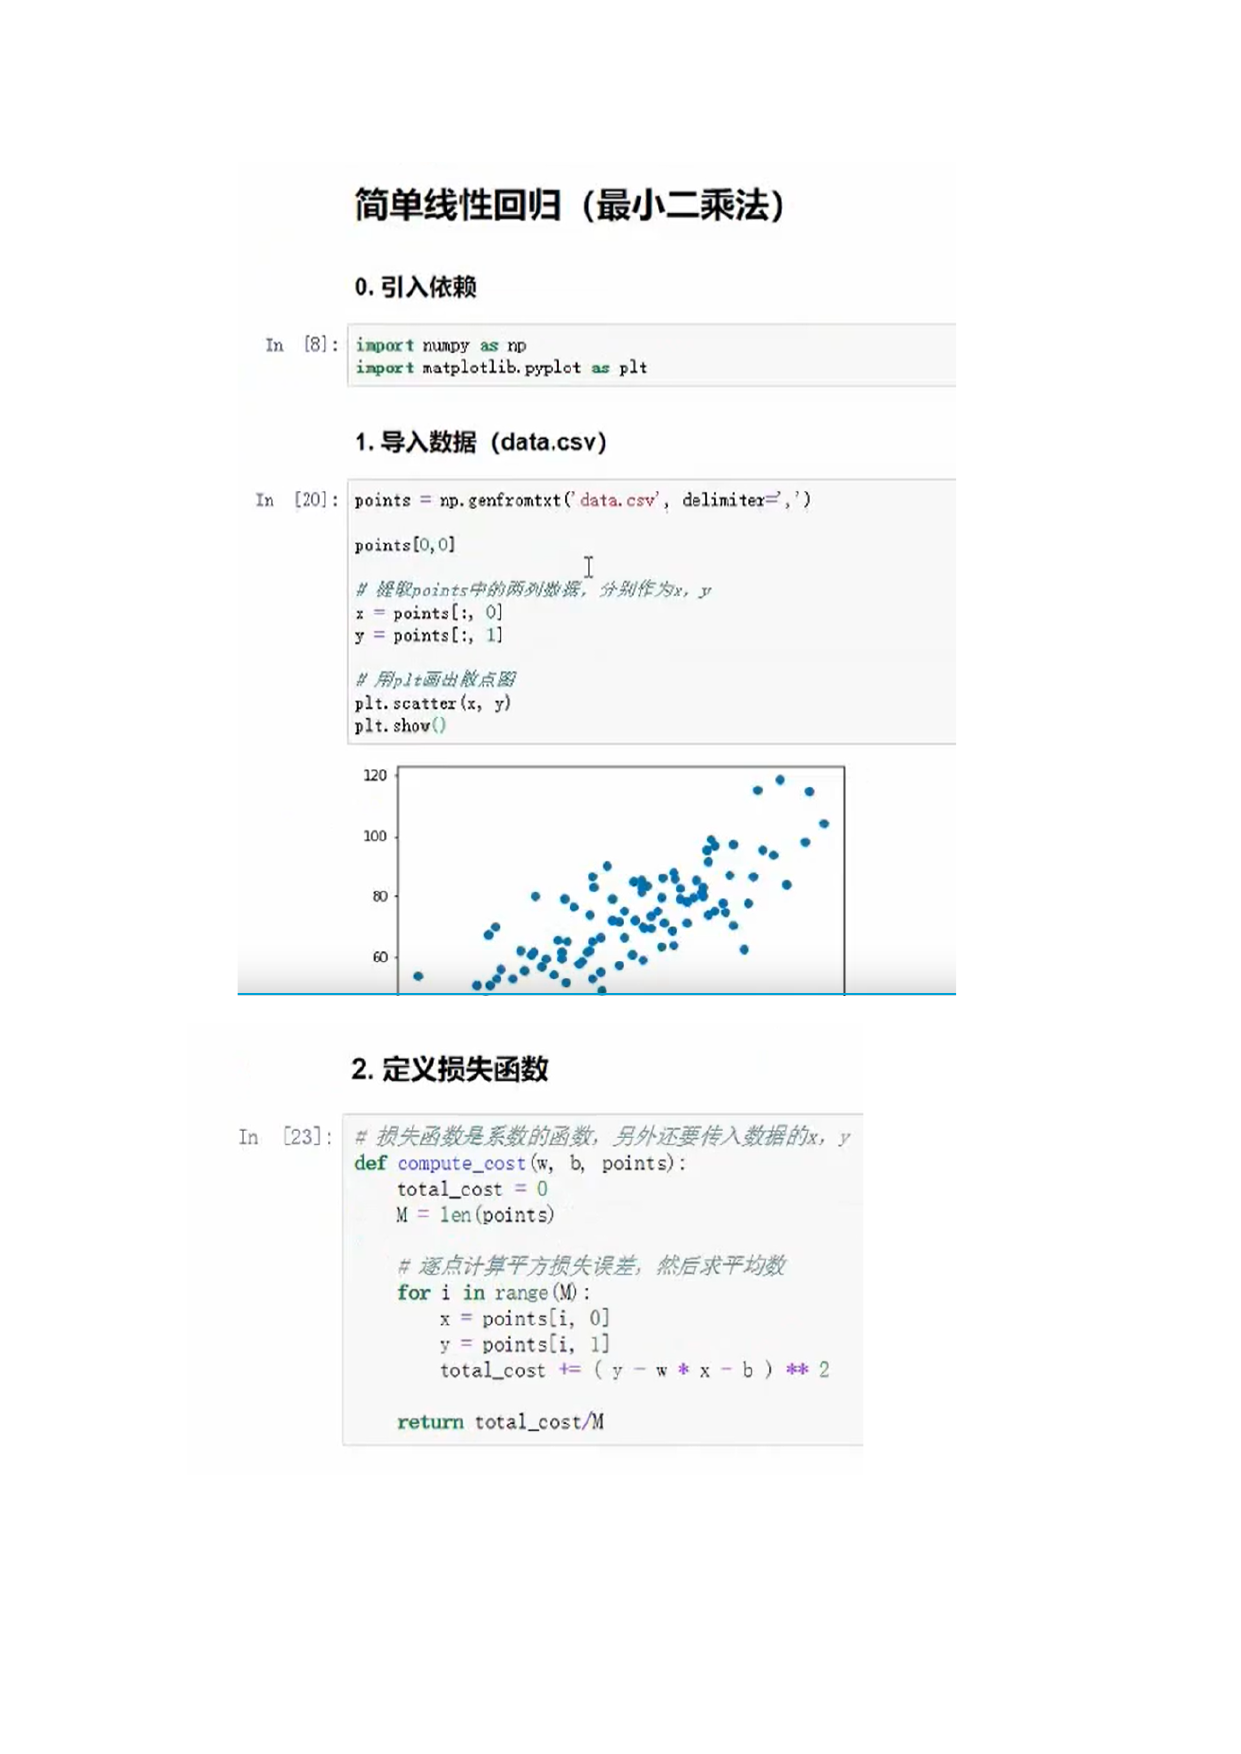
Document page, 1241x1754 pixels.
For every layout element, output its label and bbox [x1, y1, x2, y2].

picture [187, 1023, 864, 1475]
picture [237, 162, 957, 992]
